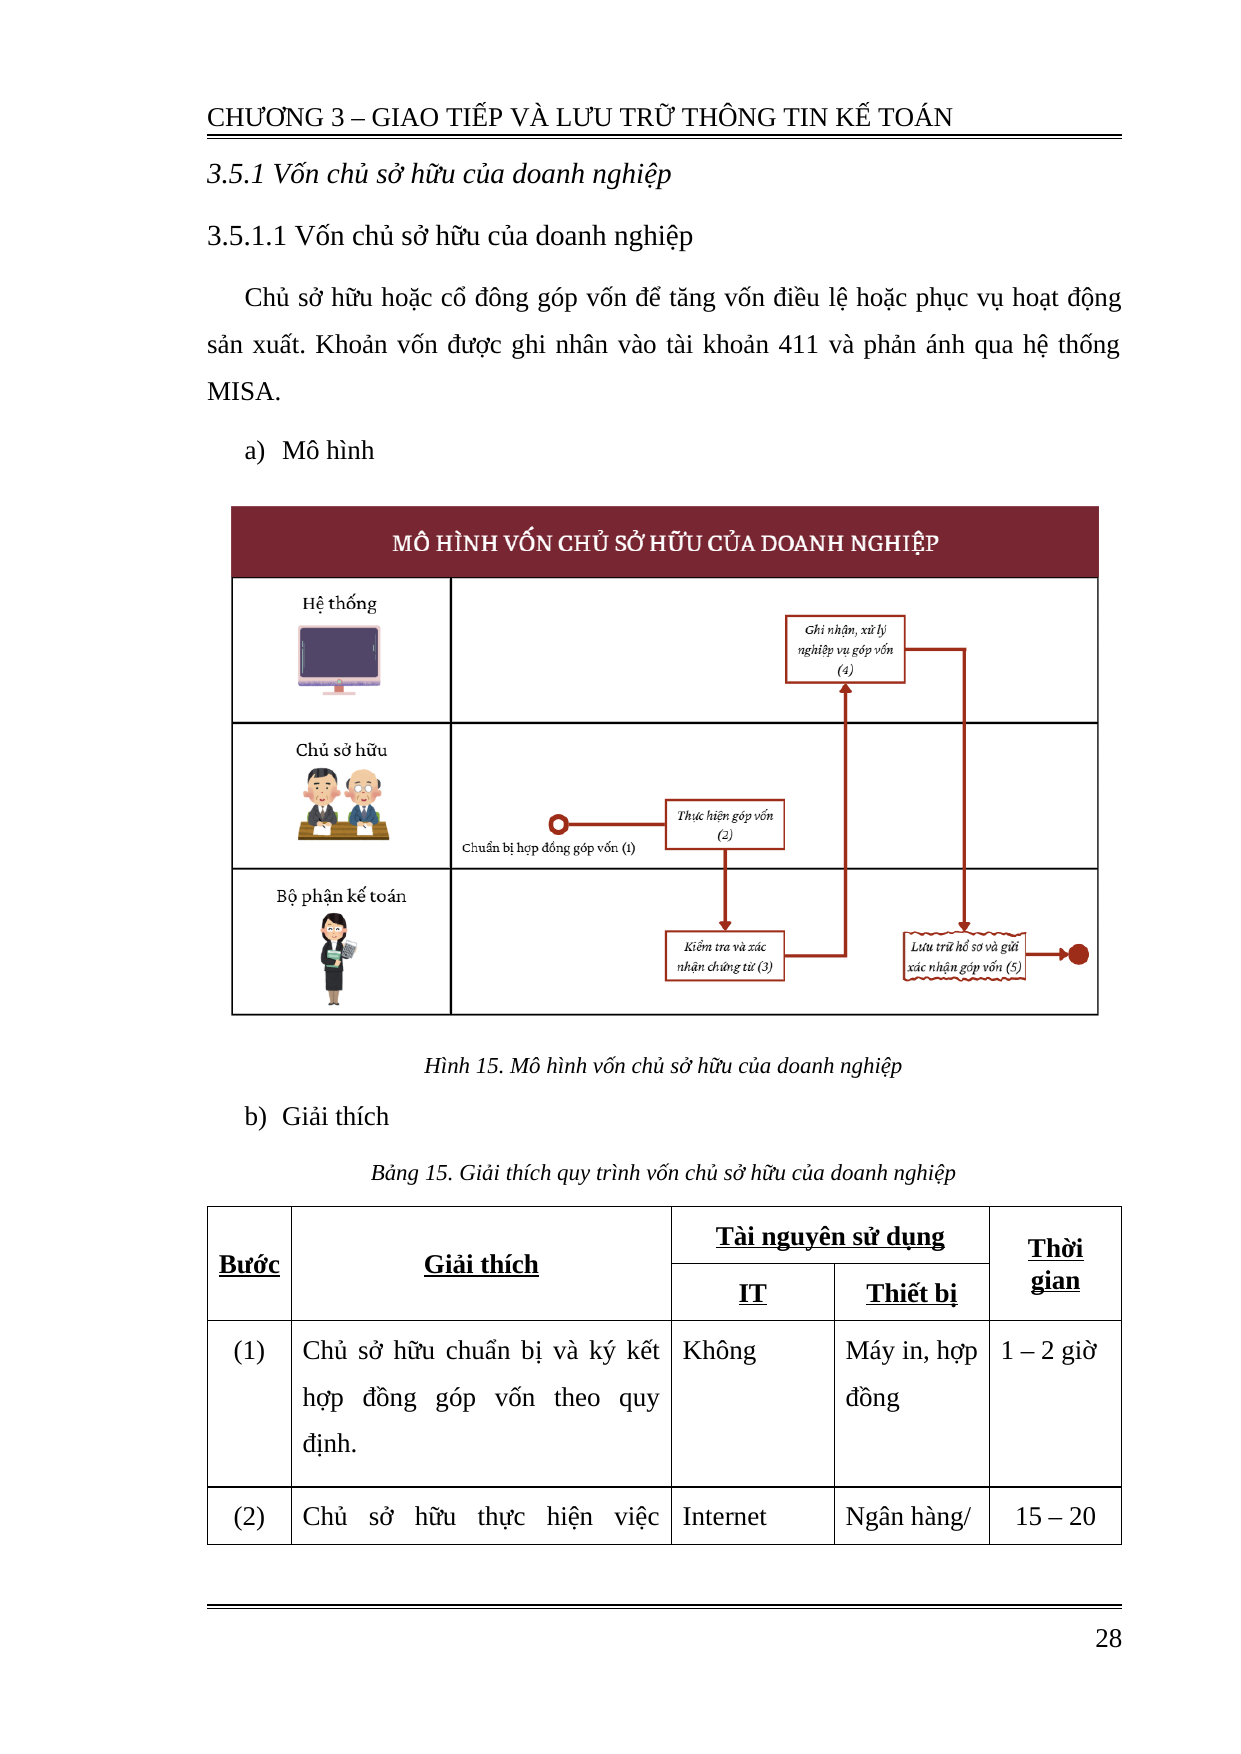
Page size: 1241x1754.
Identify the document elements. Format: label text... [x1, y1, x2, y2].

picture [217, 493, 1112, 1025]
table_cell IT [672, 1264, 834, 1320]
table_cell 15 – 20 phút [990, 1488, 1121, 1544]
list Mô hình [244, 434, 1122, 465]
table_cell (2) [208, 1488, 291, 1544]
table_cell 1 – 2 giờ [990, 1321, 1121, 1486]
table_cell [672, 1488, 834, 1544]
text Bảng 15. Giải thích quy trình vốn chủ sở hữu của doanh nghiệp [207, 1159, 1122, 1185]
table_header Thời gian [990, 1207, 1121, 1320]
table_cell Thiết bị [835, 1264, 989, 1320]
text Vốn chủ sở hữu của doanh nghiệp [207, 218, 1122, 252]
table_header Tài nguyên sử dụng [672, 1207, 989, 1263]
table_cell Chủ sở hữu chuẩn bị và ký kết hợp đồng góp vốn theo quy định. [292, 1321, 671, 1486]
table_cell Không [672, 1321, 834, 1486]
text Vốn chủ sở hữu của doanh nghiệp [207, 156, 1122, 189]
table_cell Máy in, hợp đồng [835, 1321, 989, 1486]
table_cell Ngân hàng/ tiền mặt [835, 1488, 989, 1544]
table_header Bước [208, 1207, 291, 1320]
table_cell (1) [208, 1321, 291, 1486]
list Giải thích [244, 1100, 1122, 1131]
text Chủ sở hữu hoặc cổ đông góp vốn để tăng vốn điều lệ hoặc phục vụ hoạt động sản xuất. Khoản vốn được ghi nhân vào tài khoản 411 và phản ánh qua hệ thống MISA. [207, 281, 1122, 406]
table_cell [292, 1488, 671, 1544]
table_header Giải thích [292, 1207, 671, 1320]
